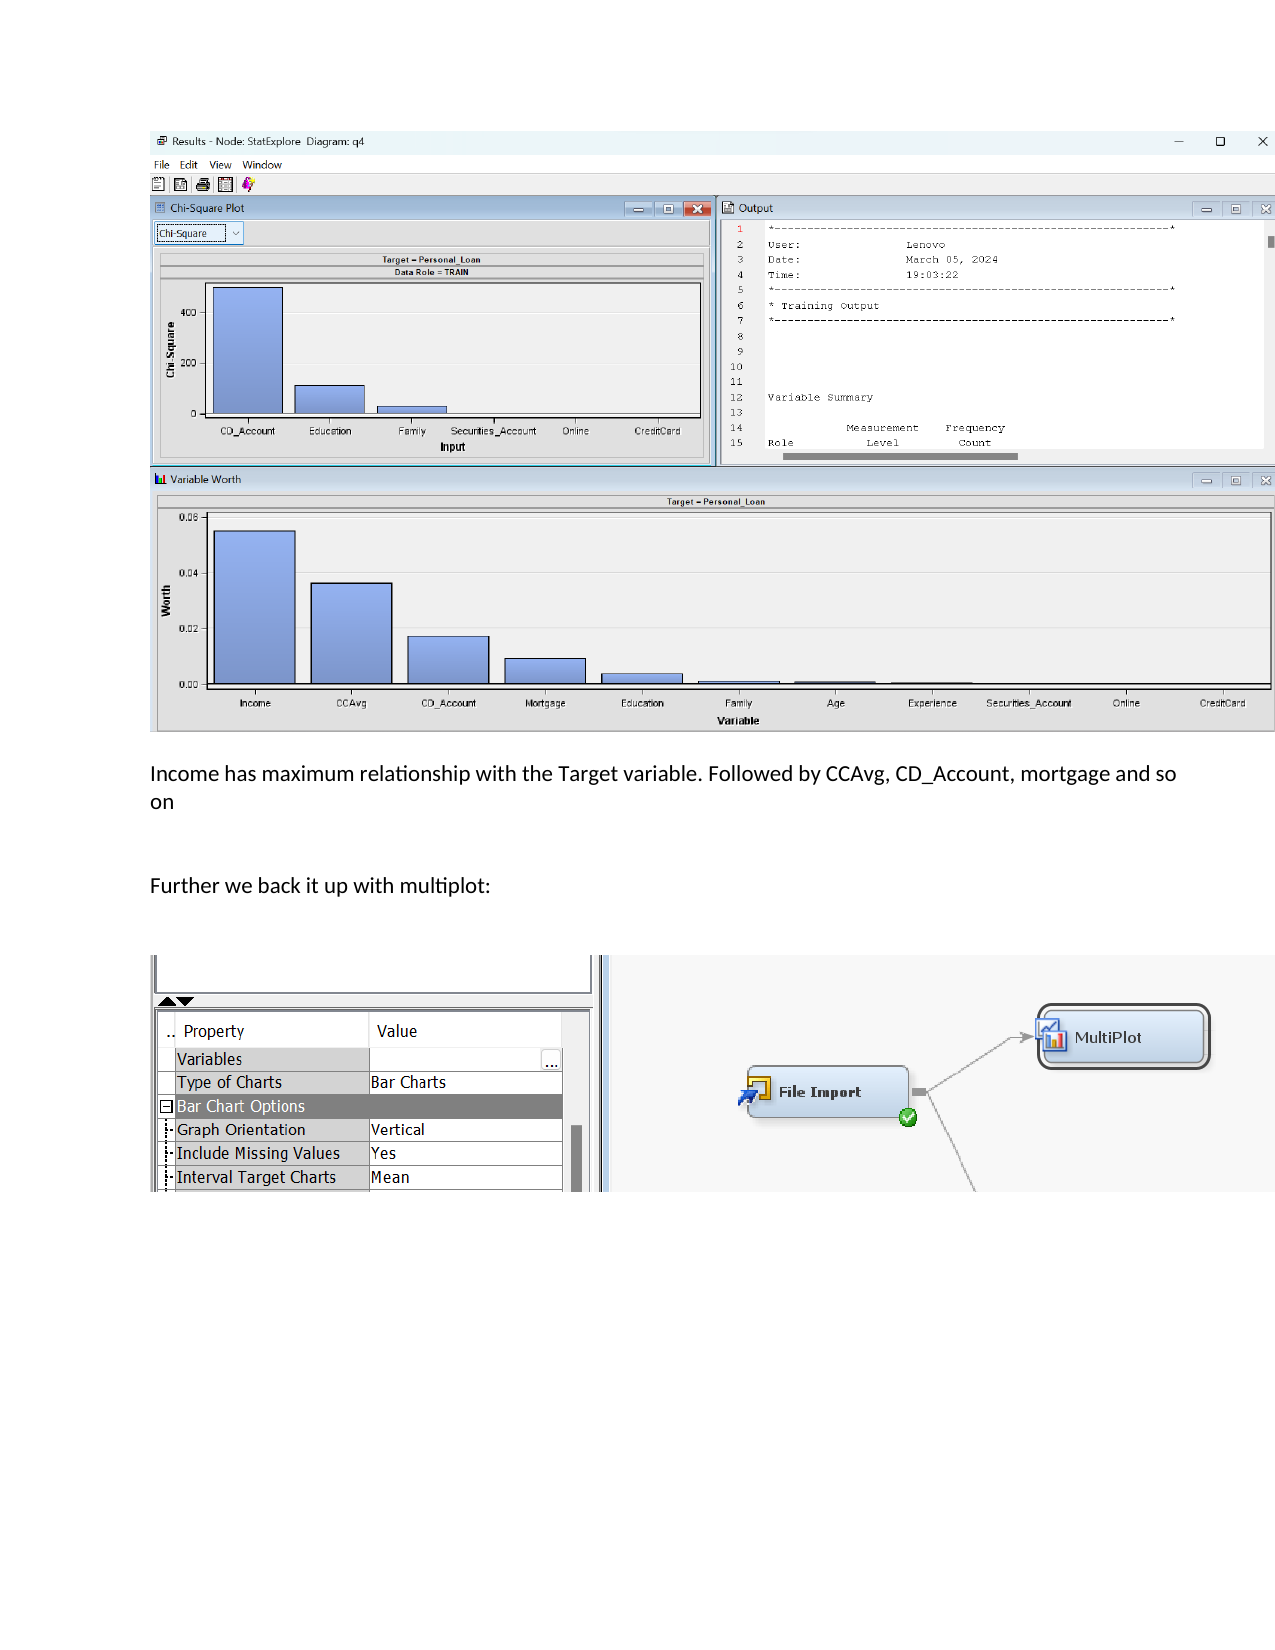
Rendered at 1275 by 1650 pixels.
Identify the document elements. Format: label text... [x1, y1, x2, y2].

picture [150, 131, 1275, 732]
picture [150, 955, 1275, 1192]
list Further we back it up with multiplot: [150, 872, 1200, 899]
list Income has maximum relationship with the Target variable. Followed by CCAvg, CD_Account, mortgage and so on [150, 759, 1200, 816]
